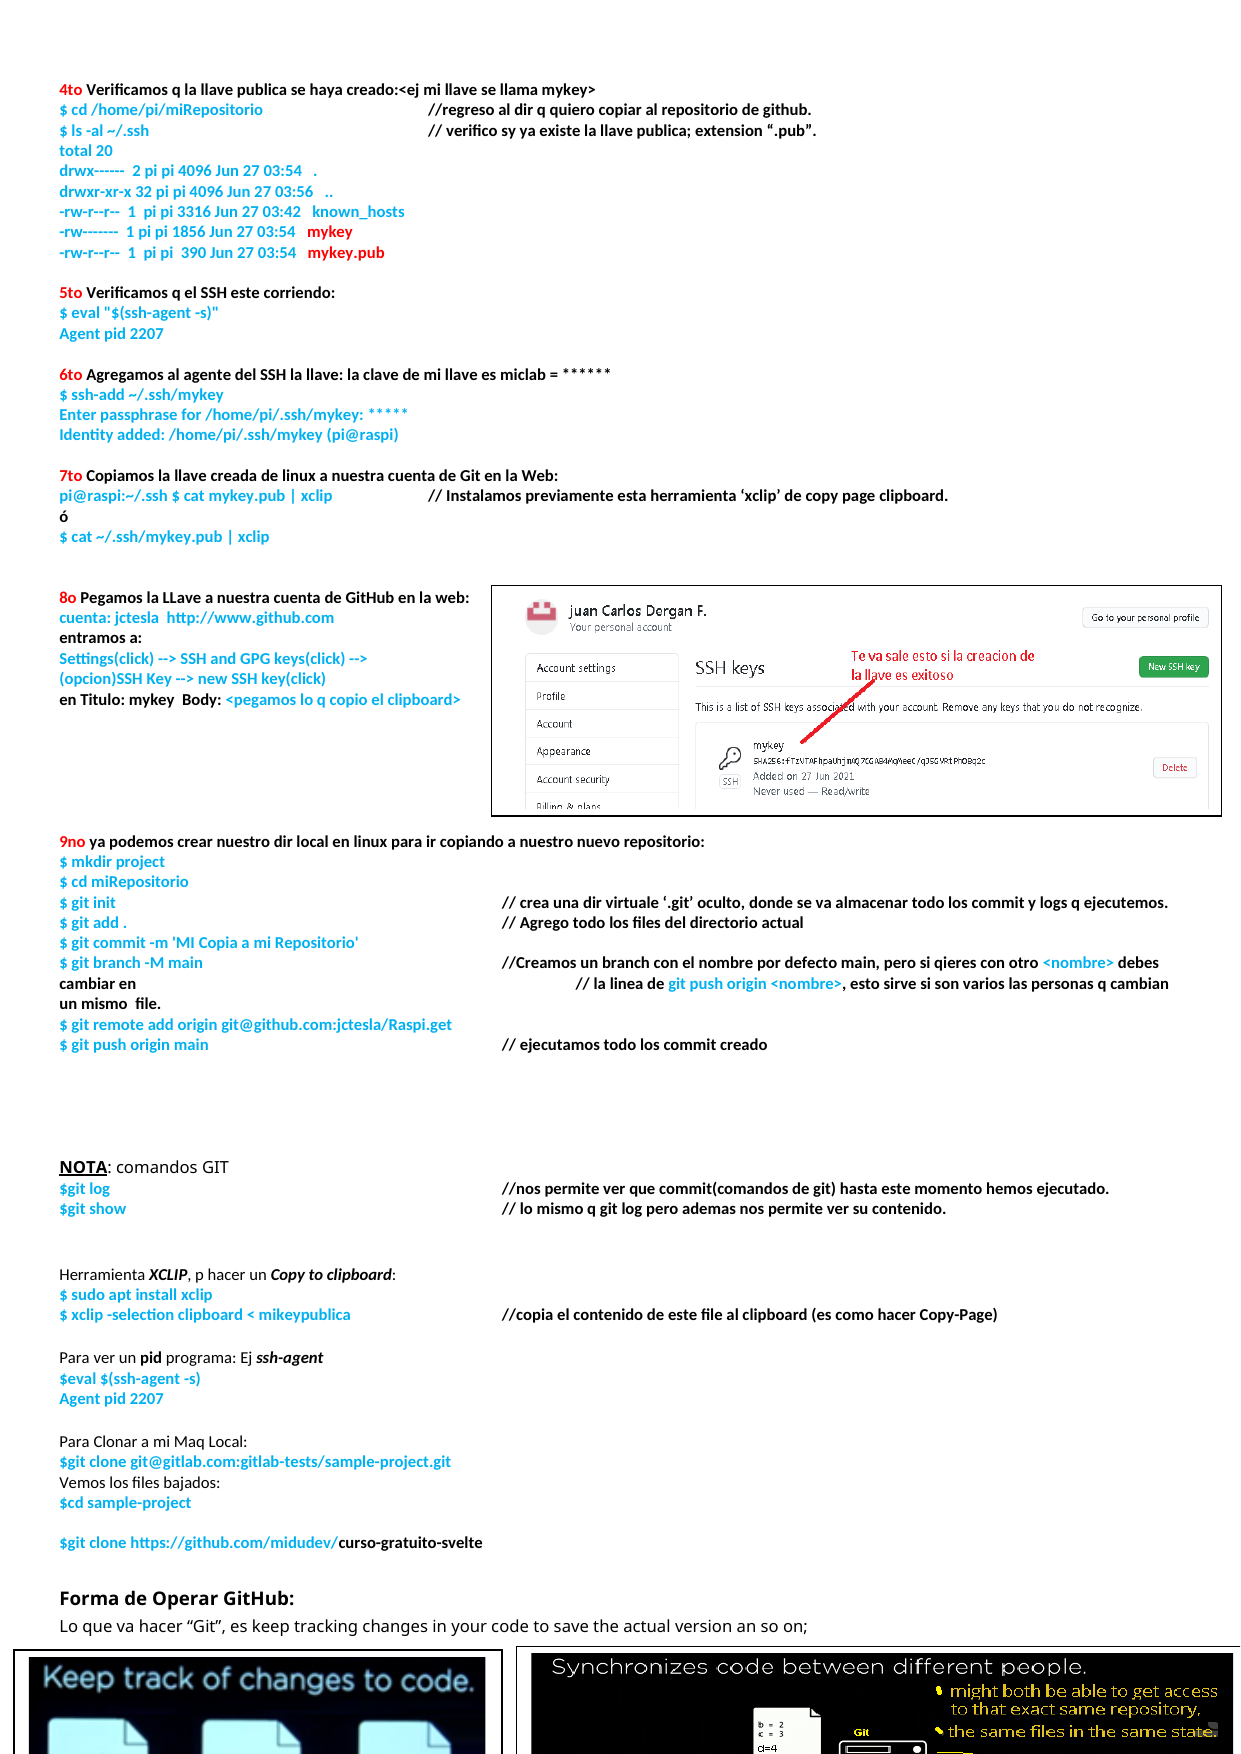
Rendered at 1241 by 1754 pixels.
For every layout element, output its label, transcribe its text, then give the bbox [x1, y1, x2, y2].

text $ sudo apt install xclip [59, 1284, 1181, 1304]
text total 20 [59, 140, 1181, 161]
text $ xclip -selection clipboard < mikeypublica //copia el contenido de este file al clipboard (es como hacer Copy-Page) [59, 1304, 1181, 1325]
text 9no ya podemos crear nuestro dir local en linux para ir copiando a nuestro nuevo repositorio: [59, 831, 1181, 851]
text entramos a: [59, 628, 491, 648]
text 4to Verificamos q la llave publica se haya creado:<ej mi llave se llama mykey> [59, 79, 1181, 100]
text drwx------ 2 pi pi 4096 Jun 27 03:54 . [59, 161, 1181, 181]
text Settings(click) --> SSH and GPG keys(click) --> [59, 648, 491, 668]
text $git log //nos permite ver que commit(comandos de git) hasta este momento hemos ejecutado. [59, 1178, 1181, 1198]
picture [531, 1653, 1234, 1754]
text $ cd /home/pi/miRepositorio //regreso al dir q quiero copiar al repositorio de github. [59, 100, 1181, 120]
text $cd sample-project [59, 1492, 1181, 1512]
text NOTA: comandos GIT [59, 1155, 1181, 1178]
text ó [59, 506, 1181, 526]
text $ eval "$(ssh-agent -s)" [59, 303, 1181, 323]
text pi@raspi:~/.ssh $ cat mykey.pub | xclip // Instalamos previamente esta herramienta ‘xclip’ de copy page clipboard. [59, 486, 1181, 506]
picture [28, 1657, 486, 1754]
text en Titulo: mykey Body: <pegamos lo q copio el clipboard> [59, 689, 491, 709]
text $ cat ~/.ssh/mykey.pub | xclip [59, 526, 1181, 547]
text $ ssh-add ~/.ssh/mykey [59, 384, 1181, 404]
text $ git add . // Agrego todo los files del directorio actual [59, 912, 1181, 932]
text drwxr-xr-x 32 pi pi 4096 Jun 27 03:56 .. [59, 181, 1181, 201]
text -rw-r--r-- 1 pi pi 390 Jun 27 03:54 mykey.pub [59, 242, 1181, 262]
text Herramienta XCLIP, p hacer un Copy to clipboard: [59, 1264, 1181, 1284]
text 7to Copiamos la llave creada de linux a nuestra cuenta de Git en la Web: [59, 465, 1181, 486]
text Forma de Operar GitHub: [59, 1585, 1181, 1611]
text $git show // lo mismo q git log pero ademas nos permite ver su contenido. [59, 1198, 1181, 1218]
text $eval $(ssh-agent -s) [59, 1368, 1181, 1388]
text -rw-r--r-- 1 pi pi 3316 Jun 27 03:42 known_hosts [59, 201, 1181, 222]
text $ git branch -M main //Creamos un branch con el nombre por defecto main, pero si qieres con otro <nombre> debes cambiar en // la linea de git push origin <nombre>, esto sirve si son varios las personas q cambian un mismo file. [59, 953, 1181, 1014]
text (opcion)SSH Key --> new SSH key(click) [59, 668, 491, 689]
text Lo que va hacer “Git”, es keep tracking changes in your code to save the actual version an so on; [59, 1615, 1181, 1637]
text $ ls -al ~/.ssh // verifico sy ya existe la llave publica; extension “.pub”. [59, 120, 1181, 140]
text Vemos los files bajados: [59, 1472, 1181, 1492]
picture [506, 593, 1221, 809]
text $ cd miRepositorio [59, 872, 1181, 892]
text Agent pid 2207 [59, 1388, 1181, 1408]
text $ git init // crea una dir virtuale ‘.git’ oculto, donde se va almacenar todo los commit y logs q ejecutemos. [59, 892, 1181, 912]
text 6to Agregamos al agente del SSH la llave: la clave de mi llave es miclab = ****** [59, 364, 1181, 384]
text 8o Pegamos la LLave a nuestra cuenta de GitHub en la web: [59, 587, 491, 607]
text cuenta: jctesla http://www.github.com [59, 607, 491, 628]
text $git clone git@gitlab.com:gitlab-tests/sample-project.git [59, 1452, 1181, 1472]
text $git clone https://github.com/midudev/curso-gratuito-svelte [59, 1533, 1181, 1553]
text $ git push origin main // ejecutamos todo los commit creado [59, 1034, 1181, 1054]
text Identity added: /home/pi/.ssh/mykey (pi@raspi) [59, 425, 1181, 445]
text $ git commit -m 'MI Copia a mi Repositorio' [59, 932, 1181, 953]
text Para ver un pid programa: Ej ssh-agent [59, 1348, 1181, 1368]
text -rw------- 1 pi pi 1856 Jun 27 03:54 mykey [59, 222, 1181, 242]
text Enter passphrase for /home/pi/.ssh/mykey: ***** [59, 404, 1181, 425]
text $ git remote add origin git@github.com:jctesla/Raspi.get [59, 1014, 1181, 1034]
text Para Clonar a mi Maq Local: [59, 1431, 1181, 1452]
text $ mkdir project [59, 851, 1181, 872]
text Agent pid 2207 [59, 323, 1181, 343]
text 5to Verificamos q el SSH este corriendo: [59, 282, 1181, 303]
